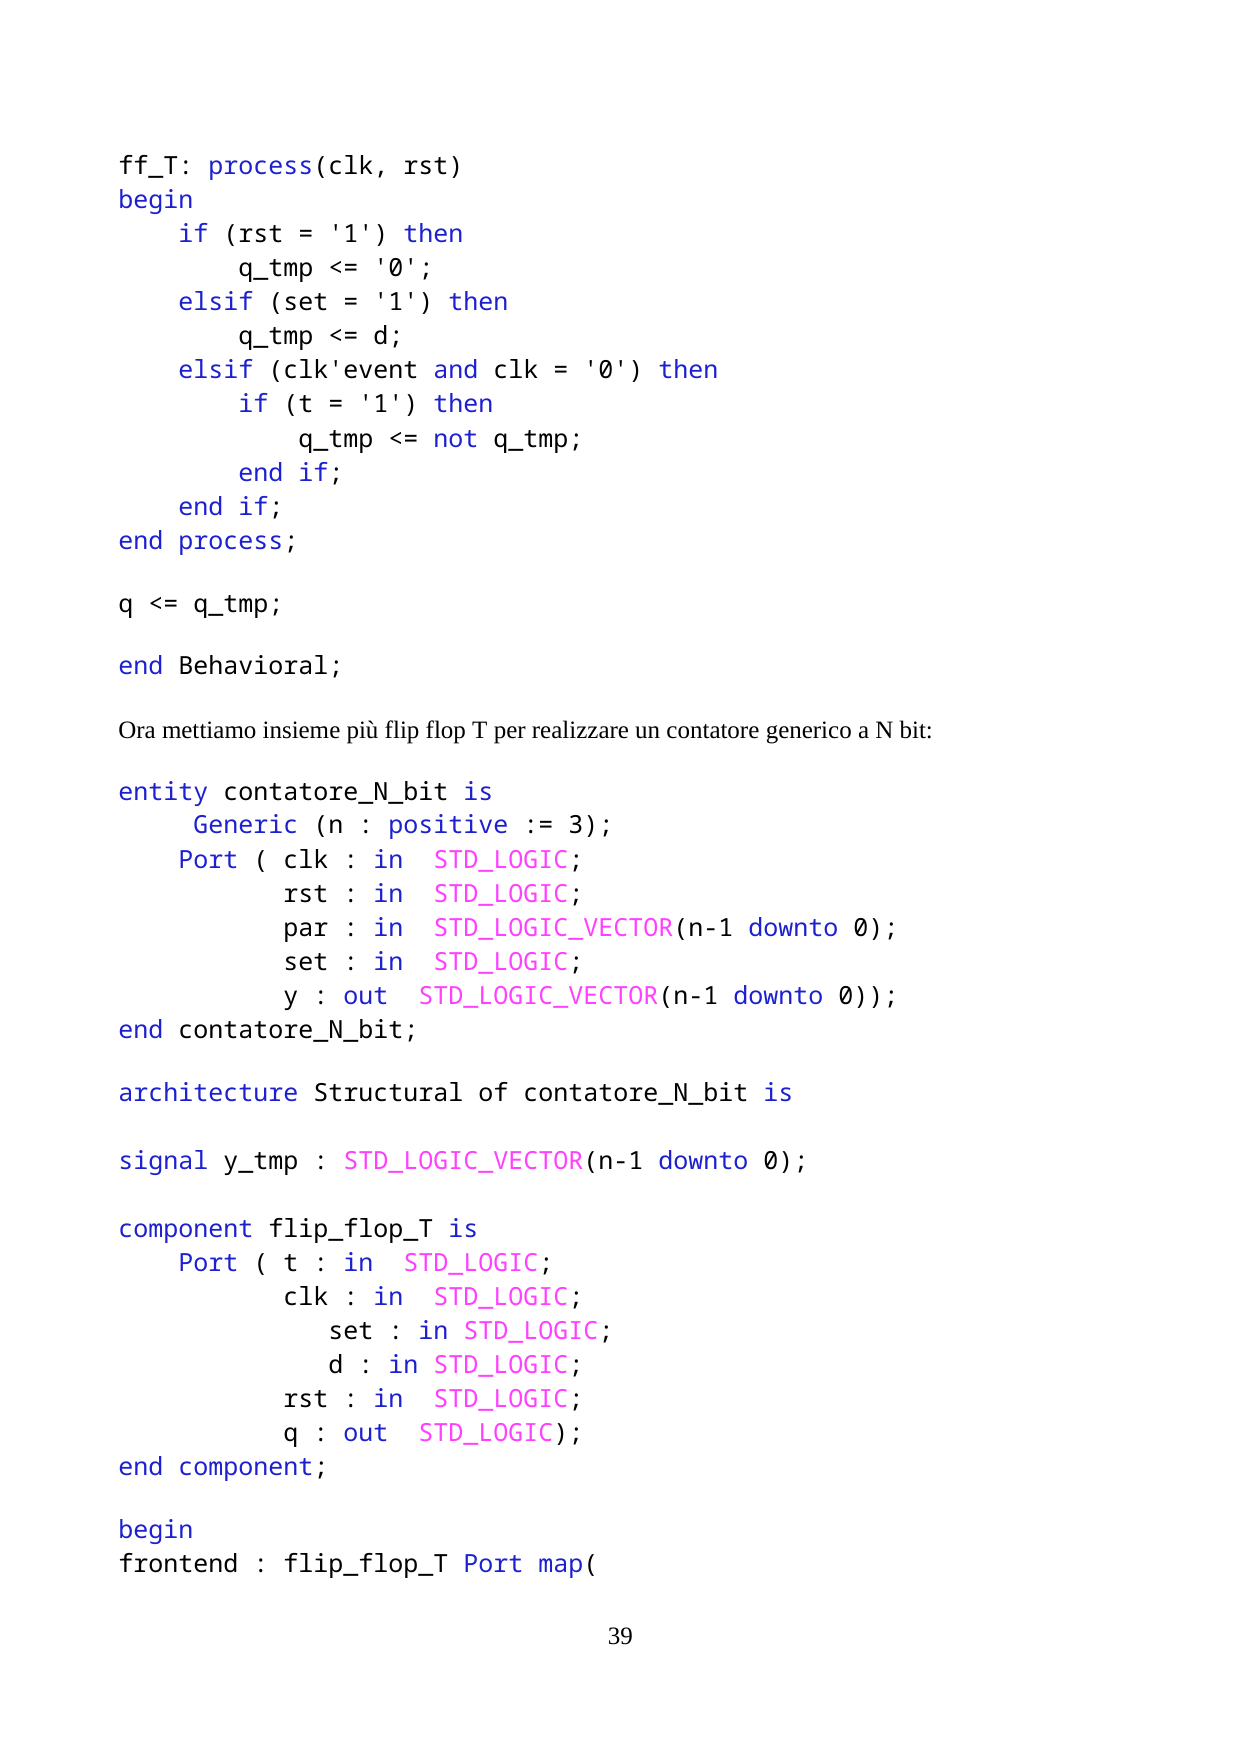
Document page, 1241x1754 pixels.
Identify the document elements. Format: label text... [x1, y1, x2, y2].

text elsif (clk'event and clk = '0') then [118, 352, 1122, 386]
text component flip_flop_T is [118, 1211, 1122, 1245]
text ff_T: process(clk, rst) [118, 148, 1122, 182]
text y : out STD_LOGIC_VECTOR(n-1 downto 0)); [118, 977, 1122, 1012]
text frontend : flip_flop_T Port map( [118, 1546, 1122, 1580]
text begin [118, 182, 1122, 216]
text q_tmp <= d; [118, 318, 1122, 352]
text end contatore_N_bit; [118, 1012, 1122, 1046]
text signal y_tmp : STD_LOGIC_VECTOR(n-1 downto 0); [118, 1142, 1122, 1177]
text q : out STD_LOGIC); [118, 1415, 1122, 1449]
text q <= q_tmp; [118, 585, 1122, 619]
text set : in STD_LOGIC; [118, 943, 1122, 977]
text architecture Structural of contatore_N_bit is [118, 1074, 1122, 1108]
text q_tmp <= '0'; [118, 250, 1122, 284]
text entity contatore_N_bit is [118, 773, 1122, 807]
text if (rst = '1') then [118, 216, 1122, 250]
text if (t = '1') then [118, 386, 1122, 420]
text clk : in STD_LOGIC; [118, 1279, 1122, 1313]
text par : in STD_LOGIC_VECTOR(n-1 downto 0); [118, 909, 1122, 943]
text rst : in STD_LOGIC; [118, 1381, 1122, 1415]
text d : in STD_LOGIC; [118, 1347, 1122, 1381]
text elsif (set = '1') then [118, 284, 1122, 318]
text begin [118, 1512, 1122, 1546]
text set : in STD_LOGIC; [118, 1313, 1122, 1347]
text Generic (n : positive := 3); [118, 807, 1122, 841]
text Ora mettiamo insieme più flip flop T per realizzare un contatore generico a N bit: [118, 716, 1122, 744]
text q_tmp <= not q_tmp; [118, 420, 1122, 454]
text end component; [118, 1449, 1122, 1483]
text Port ( t : in STD_LOGIC; [118, 1245, 1122, 1279]
text rst : in STD_LOGIC; [118, 875, 1122, 909]
text Port ( clk : in STD_LOGIC; [118, 841, 1122, 875]
text end if; [118, 454, 1122, 488]
text end if; [118, 488, 1122, 522]
text end process; [118, 522, 1122, 556]
text end Behavioral; [118, 648, 1122, 682]
